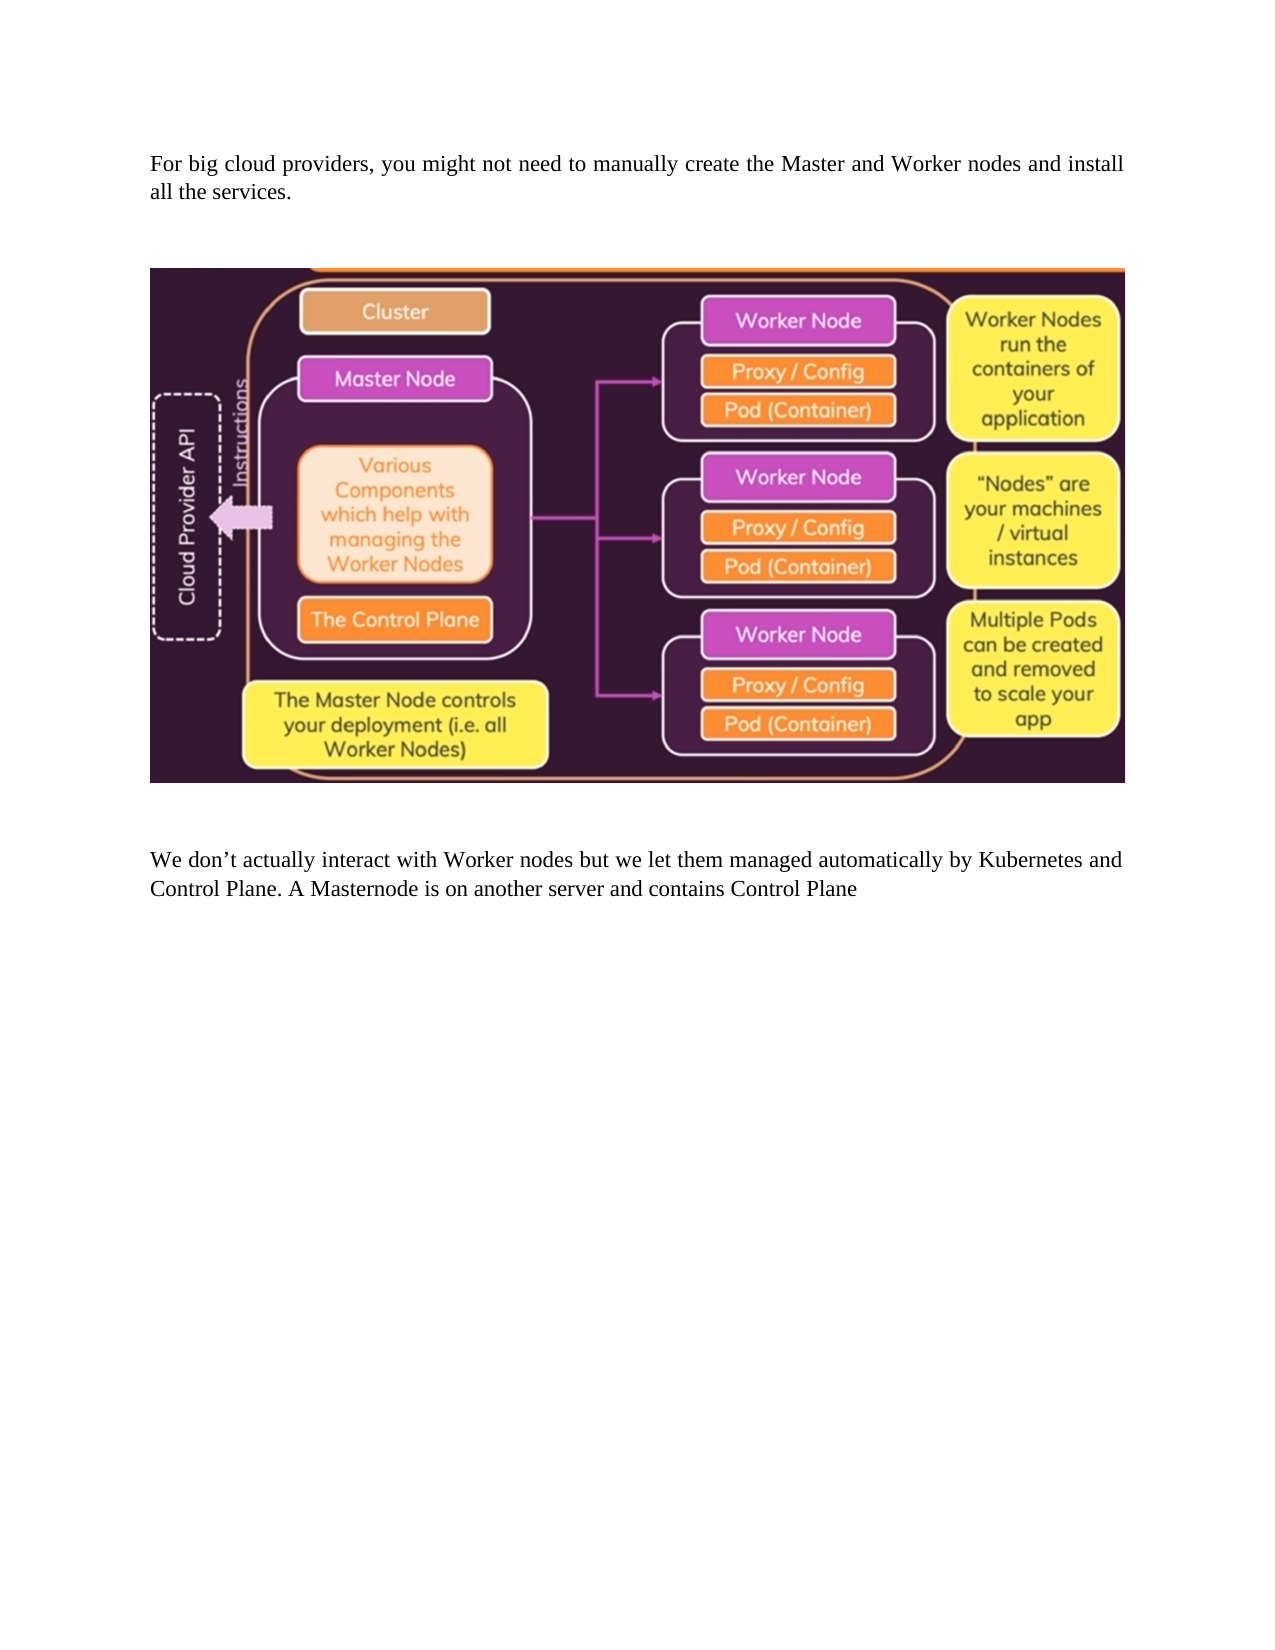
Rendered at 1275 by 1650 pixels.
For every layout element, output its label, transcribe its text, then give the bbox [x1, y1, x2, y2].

text For big cloud providers, you might not need to manually create the Master and Worker nodes and install all the services. [150, 150, 1125, 205]
picture [150, 268, 1125, 783]
text We don’t actually interact with Worker nodes but we let them managed automatically by Kubernetes and Control Plane. A Masternode is on another server and contains Control Plane [150, 847, 1125, 901]
